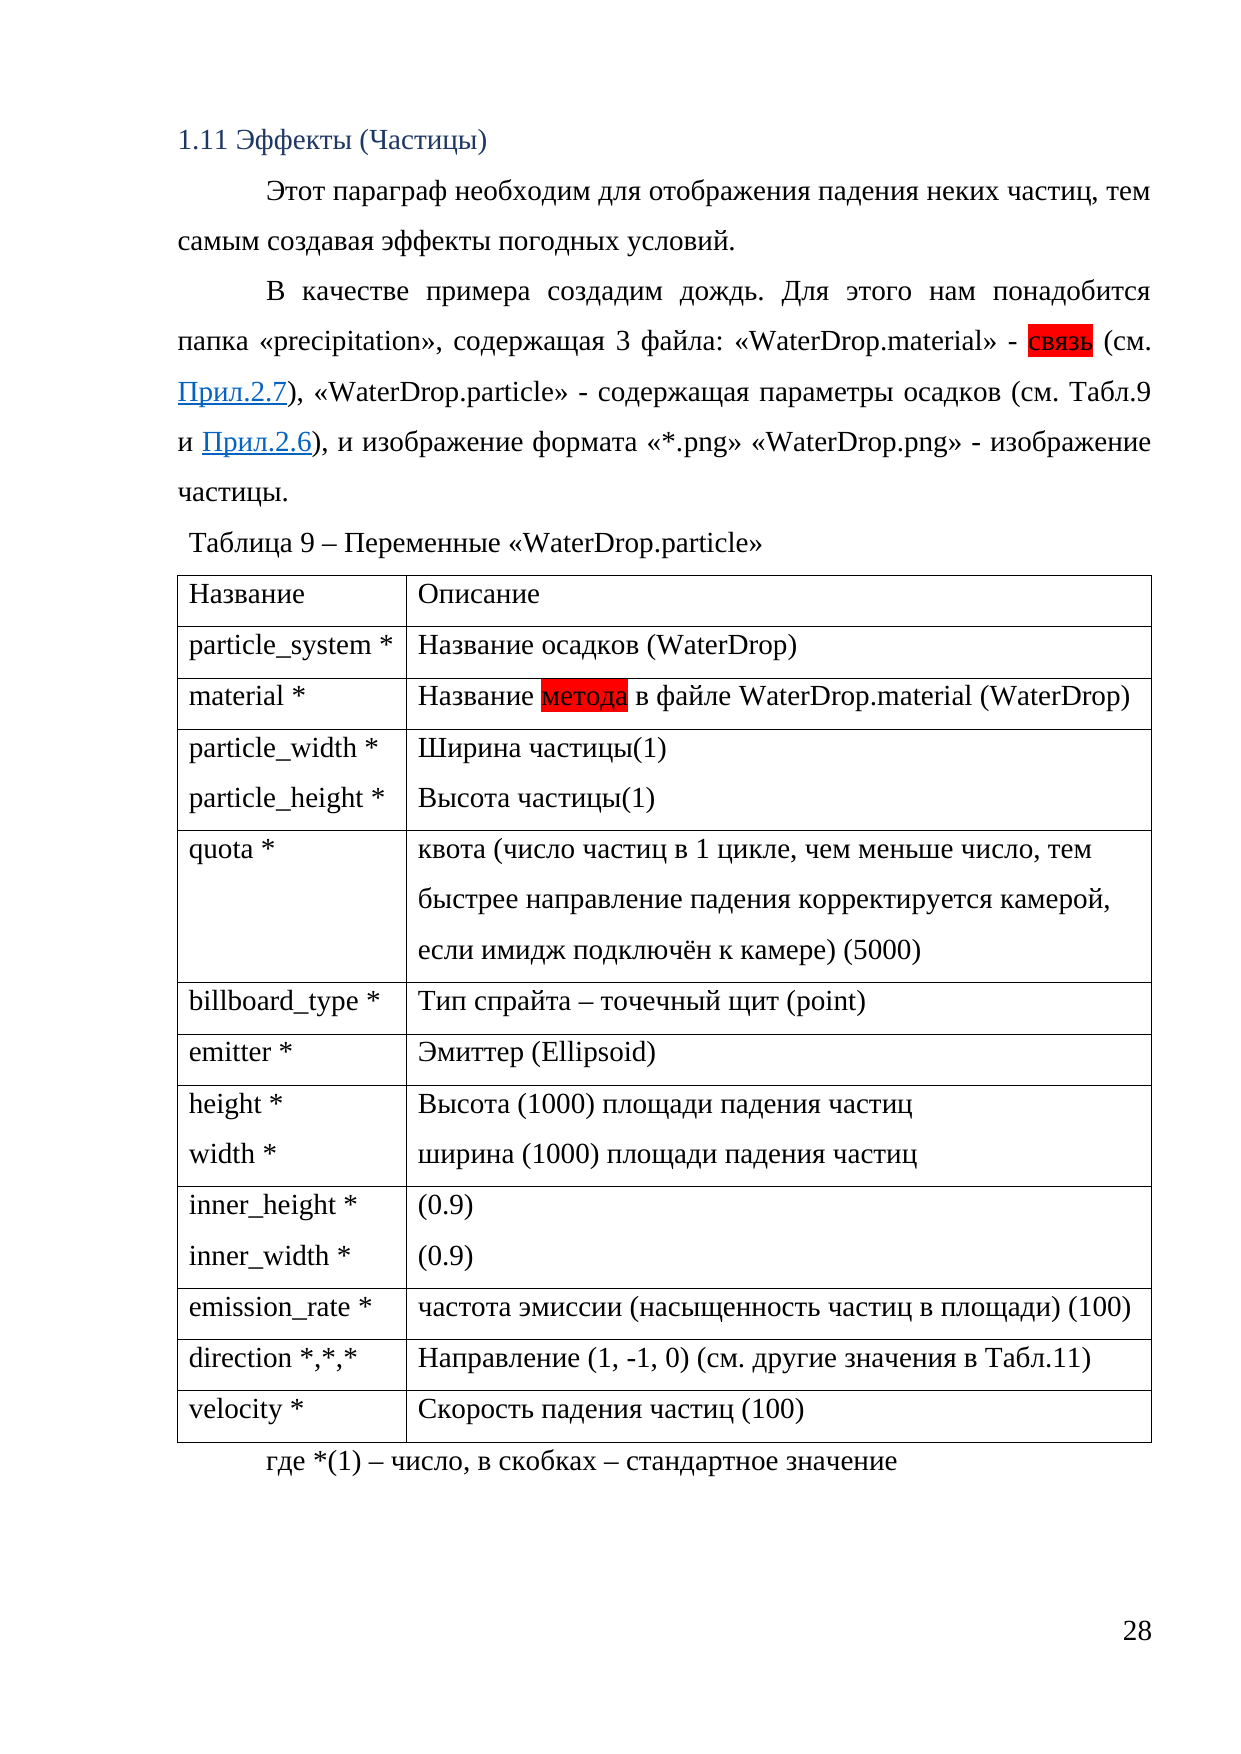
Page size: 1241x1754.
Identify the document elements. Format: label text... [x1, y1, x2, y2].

text Этот параграф необходим для отображения падения неких частиц, тем самым создавая эффекты погодных условий. [177, 173, 1152, 256]
table_cell billboard_type * [178, 983, 406, 1033]
table_cell quota * [178, 831, 406, 982]
table_cell Эмиттер (Ellipsoid) [407, 1035, 1151, 1085]
table_cell velocity * [178, 1391, 406, 1442]
table_cell particle_width * particle_height * [178, 730, 406, 830]
table_cell частота эмиссии (насыщенность частиц в площади) (100) [407, 1289, 1151, 1339]
table_cell Скорость падения частиц (100) [407, 1391, 1151, 1442]
table_cell Название осадков (WaterDrop) [407, 627, 1151, 677]
table_cell квота (число частиц в 1 цикле, чем меньше число, тем быстрее направление падения корректируется камерой, если имидж подключён к камере) (5000) [407, 831, 1151, 982]
text где *(1) – число, в скобках – стандартное значение [177, 1443, 1152, 1476]
table_cell inner_height * inner_width * [178, 1187, 406, 1288]
table_cell Направление (1, -1, 0) (см. другие значения в Табл.11) [407, 1340, 1151, 1390]
table_cell particle_system * [178, 627, 406, 677]
table_cell Высота (1000) площади падения частиц ширина (1000) площади падения частиц [407, 1086, 1151, 1186]
table_cell direction *,*,* [178, 1340, 406, 1390]
table_cell (0.9) (0.9) [407, 1187, 1151, 1288]
subtitle 1.11 Эффекты (Частицы) [177, 122, 1152, 156]
table_cell Ширина частицы(1) Высота частицы(1) [407, 730, 1151, 830]
table_cell height * width * [178, 1086, 406, 1186]
table_cell Название метода в файле WaterDrop.material (WaterDrop) [407, 679, 1151, 729]
table_cell emission_rate * [178, 1289, 406, 1339]
table_cell Название [178, 576, 406, 626]
table_header Таблица 9 – Переменные «WaterDrop.particle» [177, 525, 1152, 575]
table_cell Тип спрайта – точечный щит (point) [407, 983, 1151, 1033]
table_cell emitter * [178, 1035, 406, 1085]
table_cell Описание [407, 576, 1151, 626]
text В качестве примера создадим дождь. Для этого нам понадобится папка «precipitation», содержащая 3 файла: «WaterDrop.material» - связь (см. Прил.2.7), «WaterDrop.particle» - содержащая параметры осадков (см. Табл.9 и Прил.2.6), и изображение формата «*.png» «WaterDrop.png» - изображение частицы. [177, 273, 1152, 508]
table_cell material * [178, 679, 406, 729]
